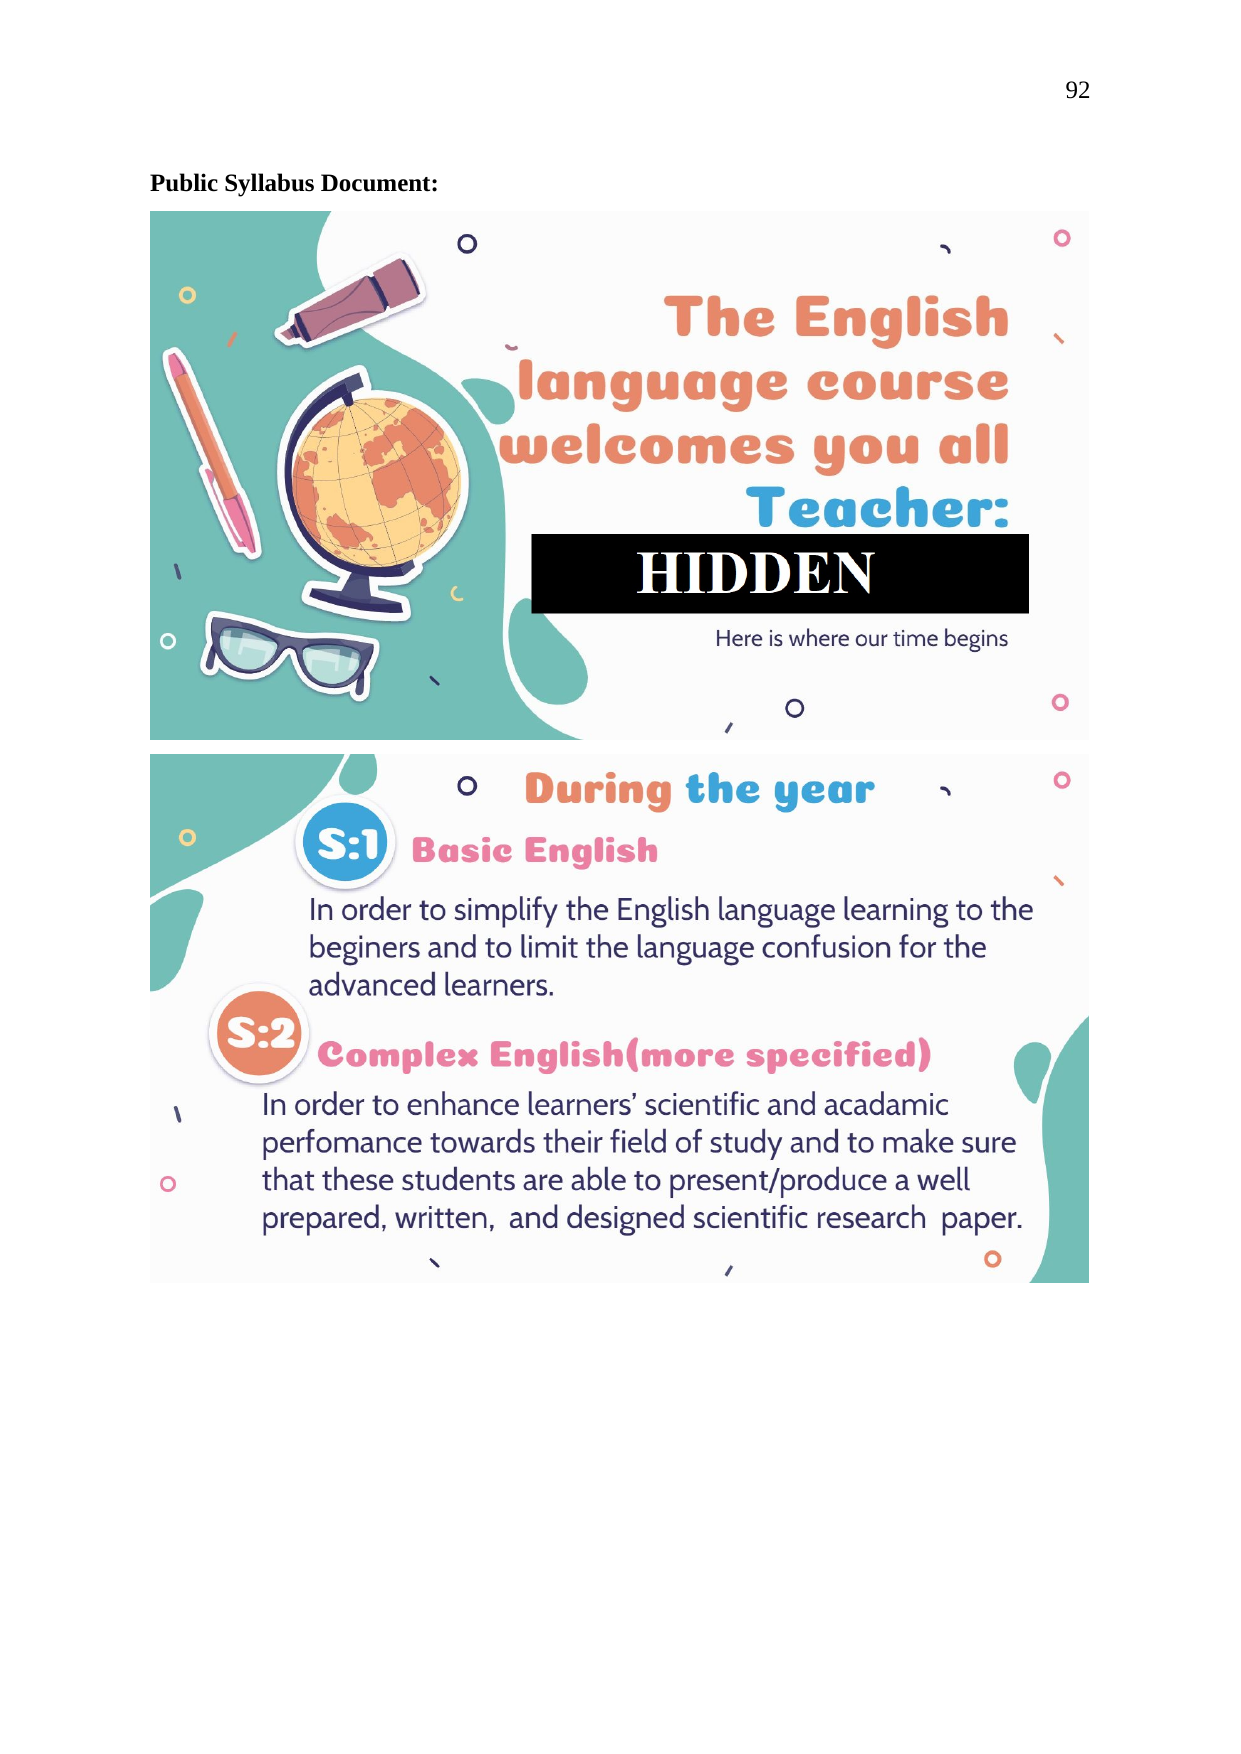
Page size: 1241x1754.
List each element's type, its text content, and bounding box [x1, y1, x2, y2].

picture [150, 754, 1089, 1283]
picture [150, 211, 1089, 740]
subtitle Public Syllabus Document: [150, 168, 1090, 197]
